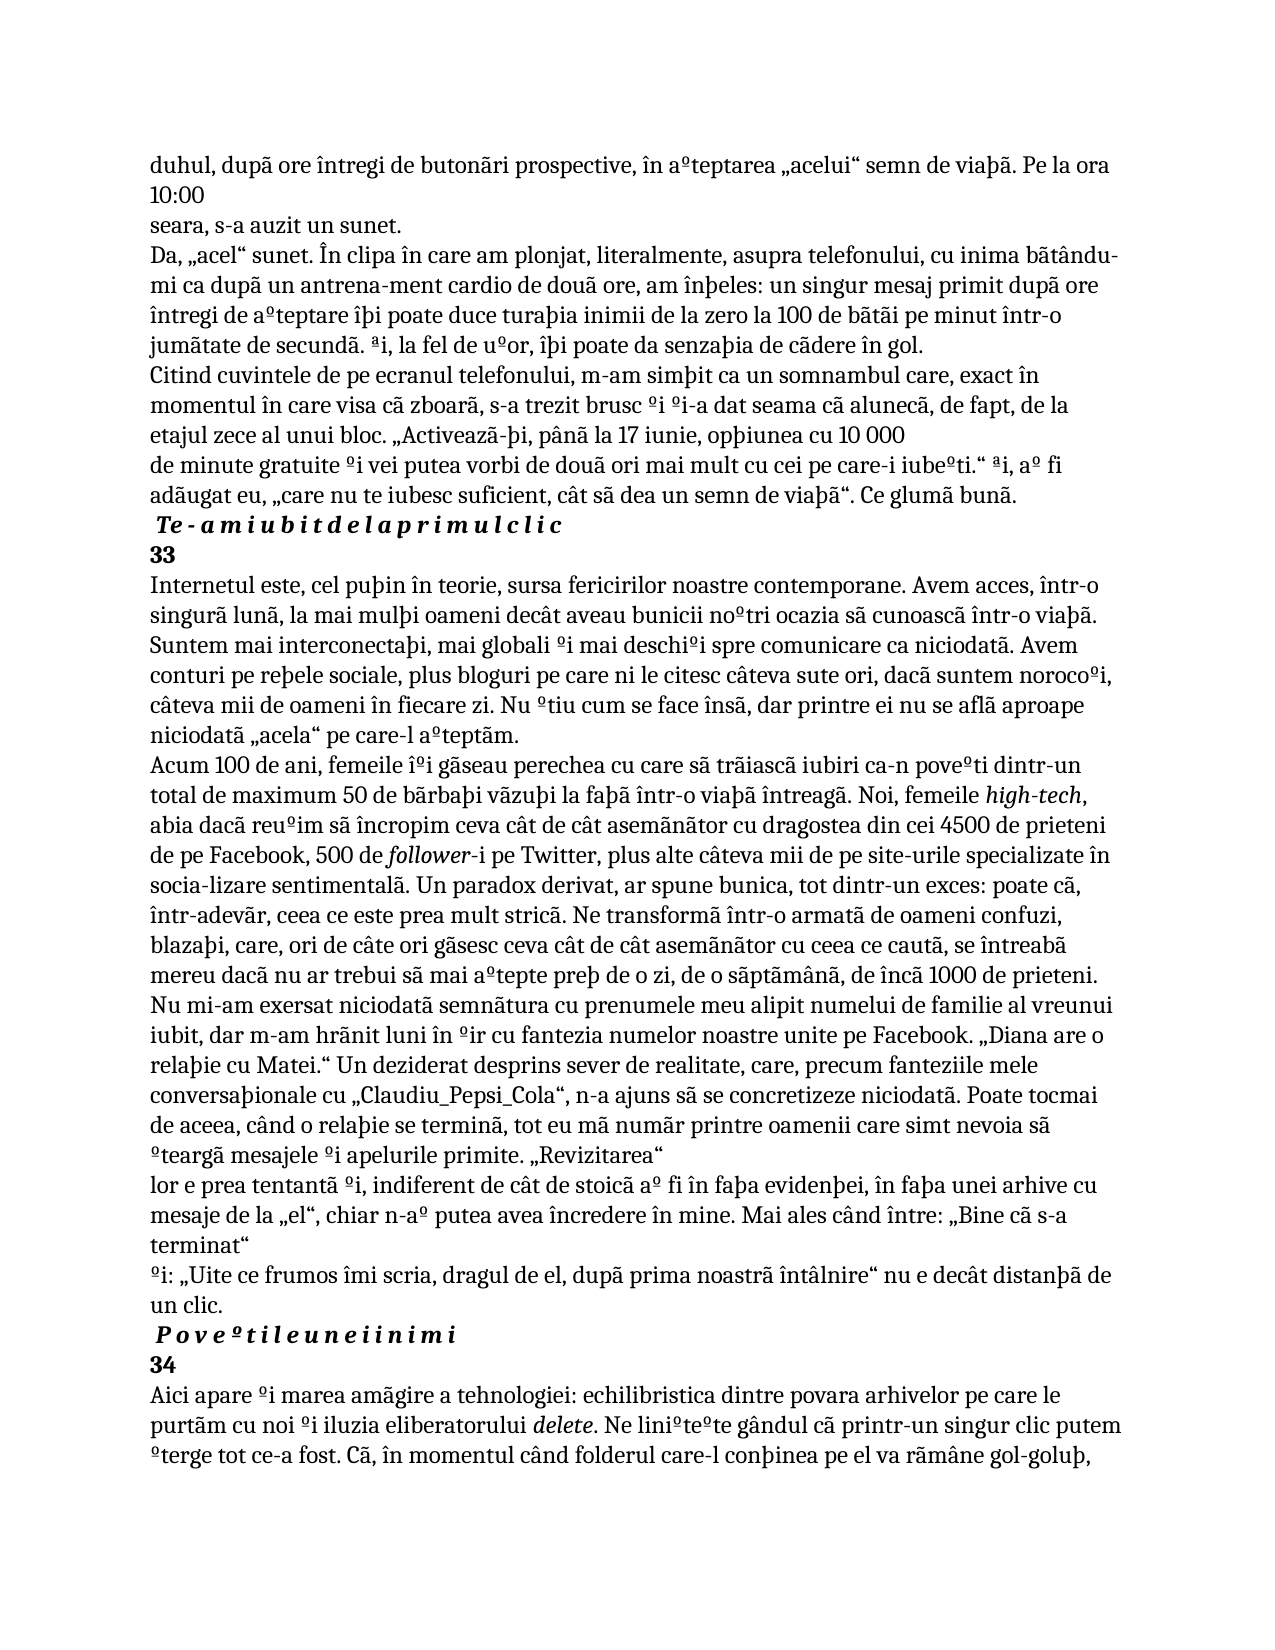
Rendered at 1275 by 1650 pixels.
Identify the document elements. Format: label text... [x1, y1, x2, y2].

text 33 [150, 540, 1125, 570]
text Suntem mai interconectaþi, mai globali ºi mai deschiºi spre comunicare ca niciodatã. Avem conturi pe reþele sociale, plus bloguri pe care ni le citesc câteva sute ori, dacã suntem norocoºi, câteva mii de oameni în fiecare zi. Nu ºtiu cum se face însã, dar printre ei nu se aflã aproape niciodatã „acela“ pe care-l aºteptãm. [150, 630, 1125, 750]
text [150, 150, 1125, 210]
text lor e prea tentantã ºi, indiferent de cât de stoicã aº fi în faþa evidenþei, în faþa unei arhive cu mesaje de la „el“, chiar n-aº putea avea încredere în mine. Mai ales când între: „Bine cã s-a terminat“ [150, 1170, 1125, 1260]
text Da, „acel“ sunet. În clipa în care am plonjat, literalmente, asupra telefonului, cu inima bãtându-mi ca dupã un antrena-ment cardio de douã ore, am înþeles: un singur mesaj primit dupã ore întregi de aºteptare îþi poate duce turaþia inimii de la zero la 100 de bãtãi pe minut într-o jumãtate de secundã. ªi, la fel de uºor, îþi poate da senzaþia de cãdere în gol. [150, 240, 1125, 360]
text Nu mi-am exersat niciodatã semnãtura cu prenumele meu alipit numelui de familie al vreunui iubit, dar m-am hrãnit luni în ºir cu fantezia numelor noastre unite pe Facebook. „Diana are o relaþie cu Matei.“ Un deziderat desprins sever de realitate, care, precum fanteziile mele conversaþionale cu „Claudiu_Pepsi_Cola“, n-a ajuns sã se concretizeze niciodatã. Poate tocmai de aceea, când o relaþie se terminã, tot eu mã numãr printre oamenii care simt nevoia sã ºteargã mesajele ºi apelurile primite. „Revizitarea“ [150, 990, 1125, 1170]
text Internetul este, cel puþin în teorie, sursa fericirilor noastre contemporane. Avem acces, într-o singurã lunã, la mai mulþi oameni decât aveau bunicii noºtri ocazia sã cunoascã într-o viaþã. [150, 570, 1125, 630]
text Citind cuvintele de pe ecranul telefonului, m-am simþit ca un somnambul care, exact în momentul în care visa cã zboarã, s-a trezit brusc ºi ºi-a dat seama cã alunecã, de fapt, de la etajul zece al unui bloc. „Activeazã-þi, pânã la 17 iunie, opþiunea cu 10 000 [150, 360, 1125, 450]
text de minute gratuite ºi vei putea vorbi de douã ori mai mult cu cei pe care-i iubeºti.“ ªi, aº fi adãugat eu, „care nu te iubesc suficient, cât sã dea un semn de viaþã“. Ce glumã bunã. [150, 450, 1125, 510]
text 34 [150, 1350, 1125, 1380]
text ºi: „Uite ce frumos îmi scria, dragul de el, dupã prima noastrã întâlnire“ nu e decât distanþã de un clic. [150, 1260, 1125, 1320]
text seara, s-a auzit un sunet. [150, 210, 1125, 240]
text Acum 100 de ani, femeile îºi gãseau perechea cu care sã trãiascã iubiri ca-n poveºti dintr-un total de maximum 50 de bãrbaþi vãzuþi la faþã într-o viaþã întreagã. Noi, femeile high-tech, abia dacã reuºim sã încropim ceva cât de cât asemãnãtor cu dragostea din cei 4500 de prieteni de pe Facebook, 500 de follower-i pe Twitter, plus alte câteva mii de pe site-urile specializate în socia-lizare sentimentalã. Un paradox derivat, ar spune bunica, tot dintr-un exces: poate cã, într-adevãr, ceea ce este prea mult stricã. Ne transformã într-o armatã de oameni confuzi, blazaþi, care, ori de câte ori gãsesc ceva cât de cât asemãnãtor cu ceea ce cautã, se întreabã mereu dacã nu ar trebui sã mai aºtepte preþ de o zi, de o sãptãmânã, de încã 1000 de prieteni. [150, 750, 1125, 990]
text Te - a m i u b i t d e l a p r i m u l c l i c [150, 510, 1125, 540]
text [150, 1380, 1125, 1470]
text P o v e º t i l e u n e i i n i m i [150, 1320, 1125, 1350]
